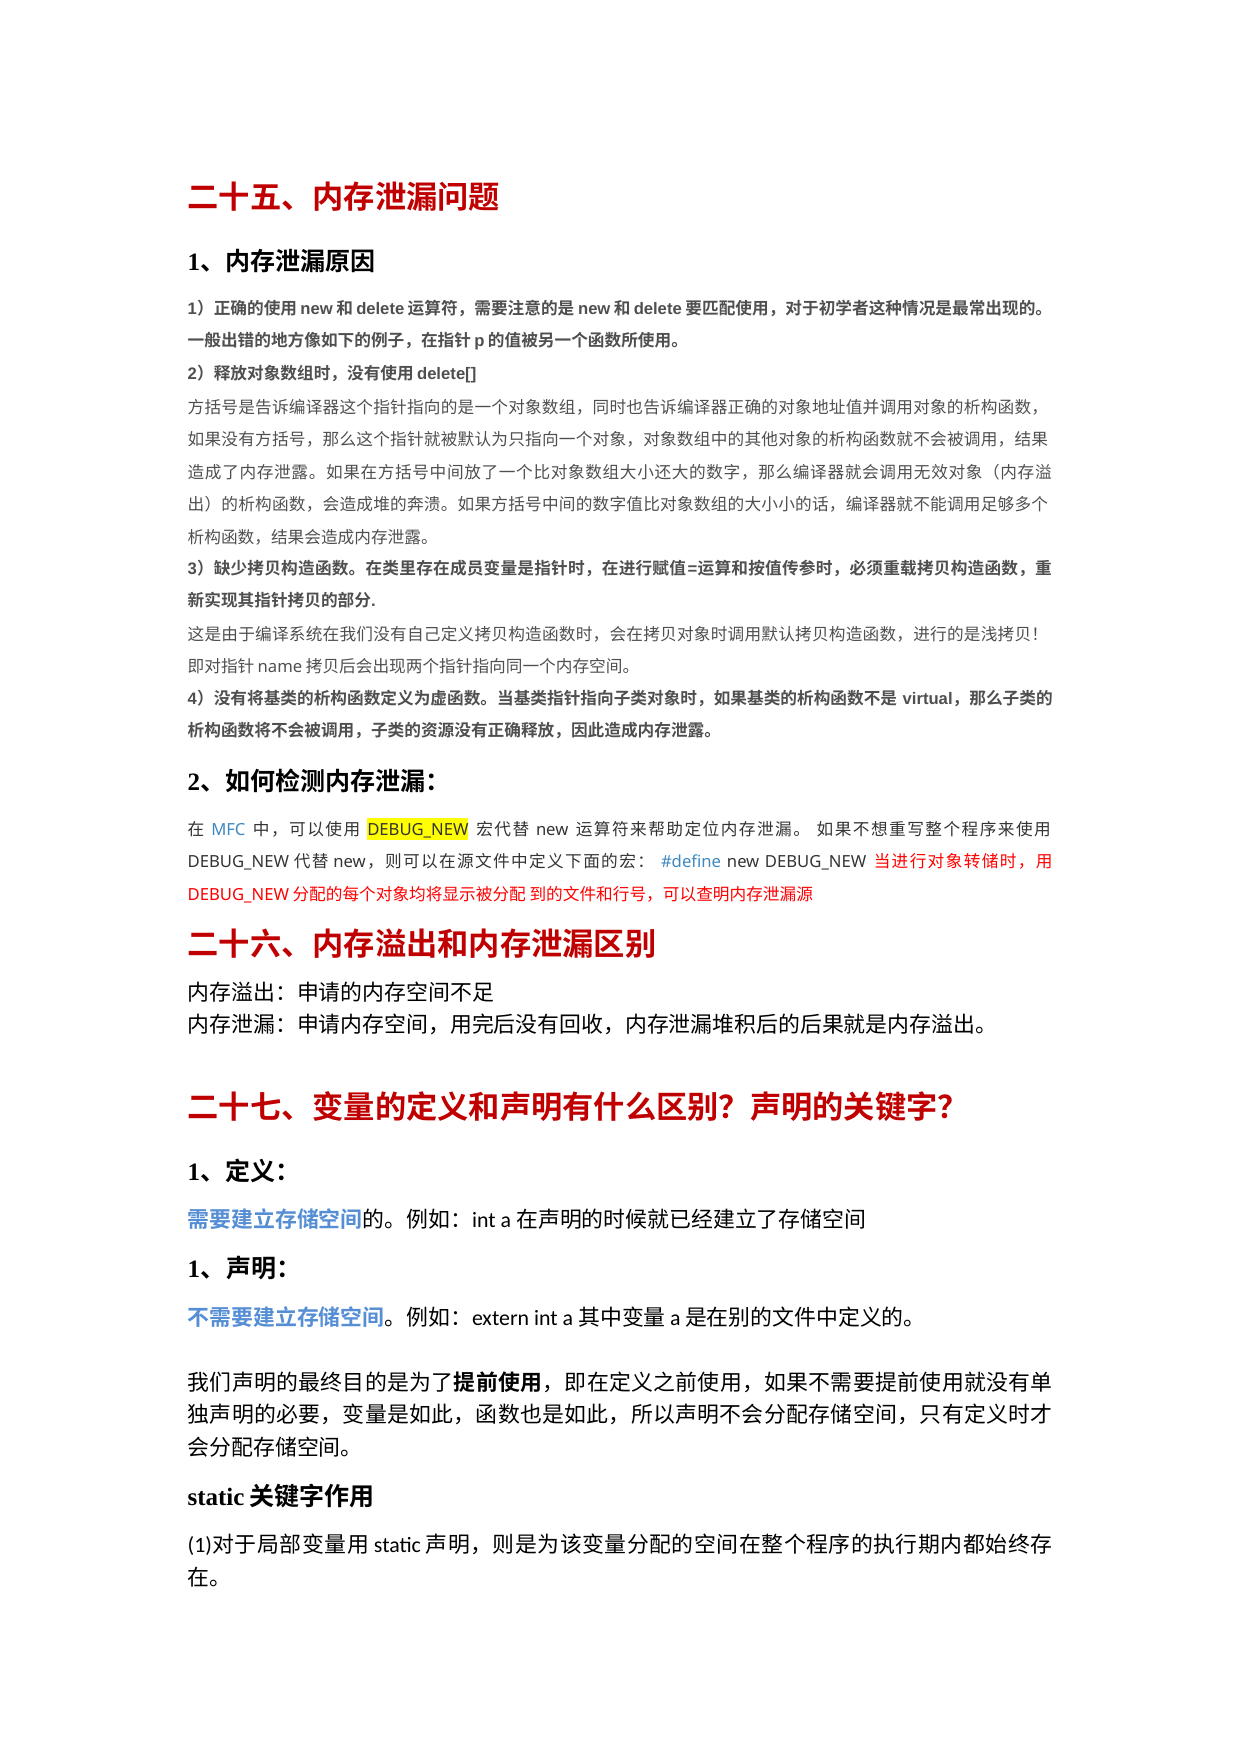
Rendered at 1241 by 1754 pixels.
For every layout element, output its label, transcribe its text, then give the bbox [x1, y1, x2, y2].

subtitle 2、如何检测内存泄漏： [187, 747, 1053, 812]
text 内存泄漏：申请内存空间，用完后没有回收，内存泄漏堆积后的后果就是内存溢出。 [187, 1007, 1053, 1039]
text (1)对于局部变量用static声明，则是为该变量分配的空间在整个程序的执行期内都始终存在。 [187, 1527, 1053, 1592]
subtitle 1、内存泄漏原因 [187, 227, 1053, 292]
list 缺少拷贝构造函数。在类里存在成员变量是指针时，在进行赋值=运算和按值传参时，必须重载拷贝构造函数，重新实现其指针拷贝的部分. [187, 552, 1053, 617]
list 方括号是告诉编译器这个指针指向的是一个对象数组，同时也告诉编译器正确的对象地址值并调用对象的析构函数，如果没有方括号，那么这个指针就被默认为只指向一个对象，对象数组中的其他对象的析构函数就不会被调用，结果造成了内存泄露。如果在方括号中间放了一个比对象数组大小还大的数字，那么编译器就会调用无效对象（内存溢出）的析构函数，会造成堆的奔溃。如果方括号中间的数字值比对象数组的大小小的话，编译器就不能调用足够多个析构函数，结果会造成内存泄露。 [187, 389, 1053, 552]
subtitle 声明： [187, 1234, 1053, 1299]
subtitle 二十七、变量的定义和声明有什么区别？声明的关键字？ [187, 1072, 1053, 1137]
text 内存溢出：申请的内存空间不足 [187, 974, 1053, 1007]
subtitle static关键字作用 [187, 1462, 1053, 1527]
list 不需要建立存储空间。例如：extern int a 其中变量a是在别的文件中定义的。 [187, 1299, 1053, 1332]
text 我们声明的最终目的是为了提前使用，即在定义之前使用，如果不需要提前使用就没有单独声明的必要，变量是如此，函数也是如此，所以声明不会分配存储空间，只有定义时才会分配存储空间。 [187, 1364, 1053, 1462]
list 没有将基类的析构函数定义为虚函数。当基类指针指向子类对象时，如果基类的析构函数不是virtual，那么子类的析构函数将不会被调用，子类的资源没有正确释放，因此造成内存泄露。 [187, 682, 1053, 747]
subtitle 二十五、内存泄漏问题 [187, 162, 1053, 227]
list 这是由于编译系统在我们没有自己定义拷贝构造函数时，会在拷贝对象时调用默认拷贝构造函数，进行的是浅拷贝！即对指针name拷贝后会出现两个指针指向同一个内存空间。 [187, 617, 1053, 682]
list 释放对象数组时，没有使用delete[] [187, 357, 1053, 389]
text 需要建立存储空间的。例如：int a 在声明的时候就已经建立了存储空间 [187, 1202, 1053, 1234]
list 正确的使用new和delete运算符，需要注意的是new和delete要匹配使用，对于初学者这种情况是最常出现的。一般出错的地方像如下的例子，在指针p的值被另一个函数所使用。 [187, 292, 1053, 357]
subtitle 1、定义： [187, 1137, 1053, 1202]
subtitle 二十六、内存溢出和内存泄漏区别 [187, 909, 1053, 974]
list 在 MFC 中，可以使用 DEBUG_NEW 宏代替 new 运算符来帮助定位内存泄漏。 如果不想重写整个程序来使用 DEBUG_NEW代替new，则可以在源文件中定义下面的宏： #define new DEBUG_NEW 当进行对象转储时，用 DEBUG_NEW分配的每个对象均将显示被分配 到的文件和行号，可以查明内存泄漏源 [187, 812, 1053, 909]
